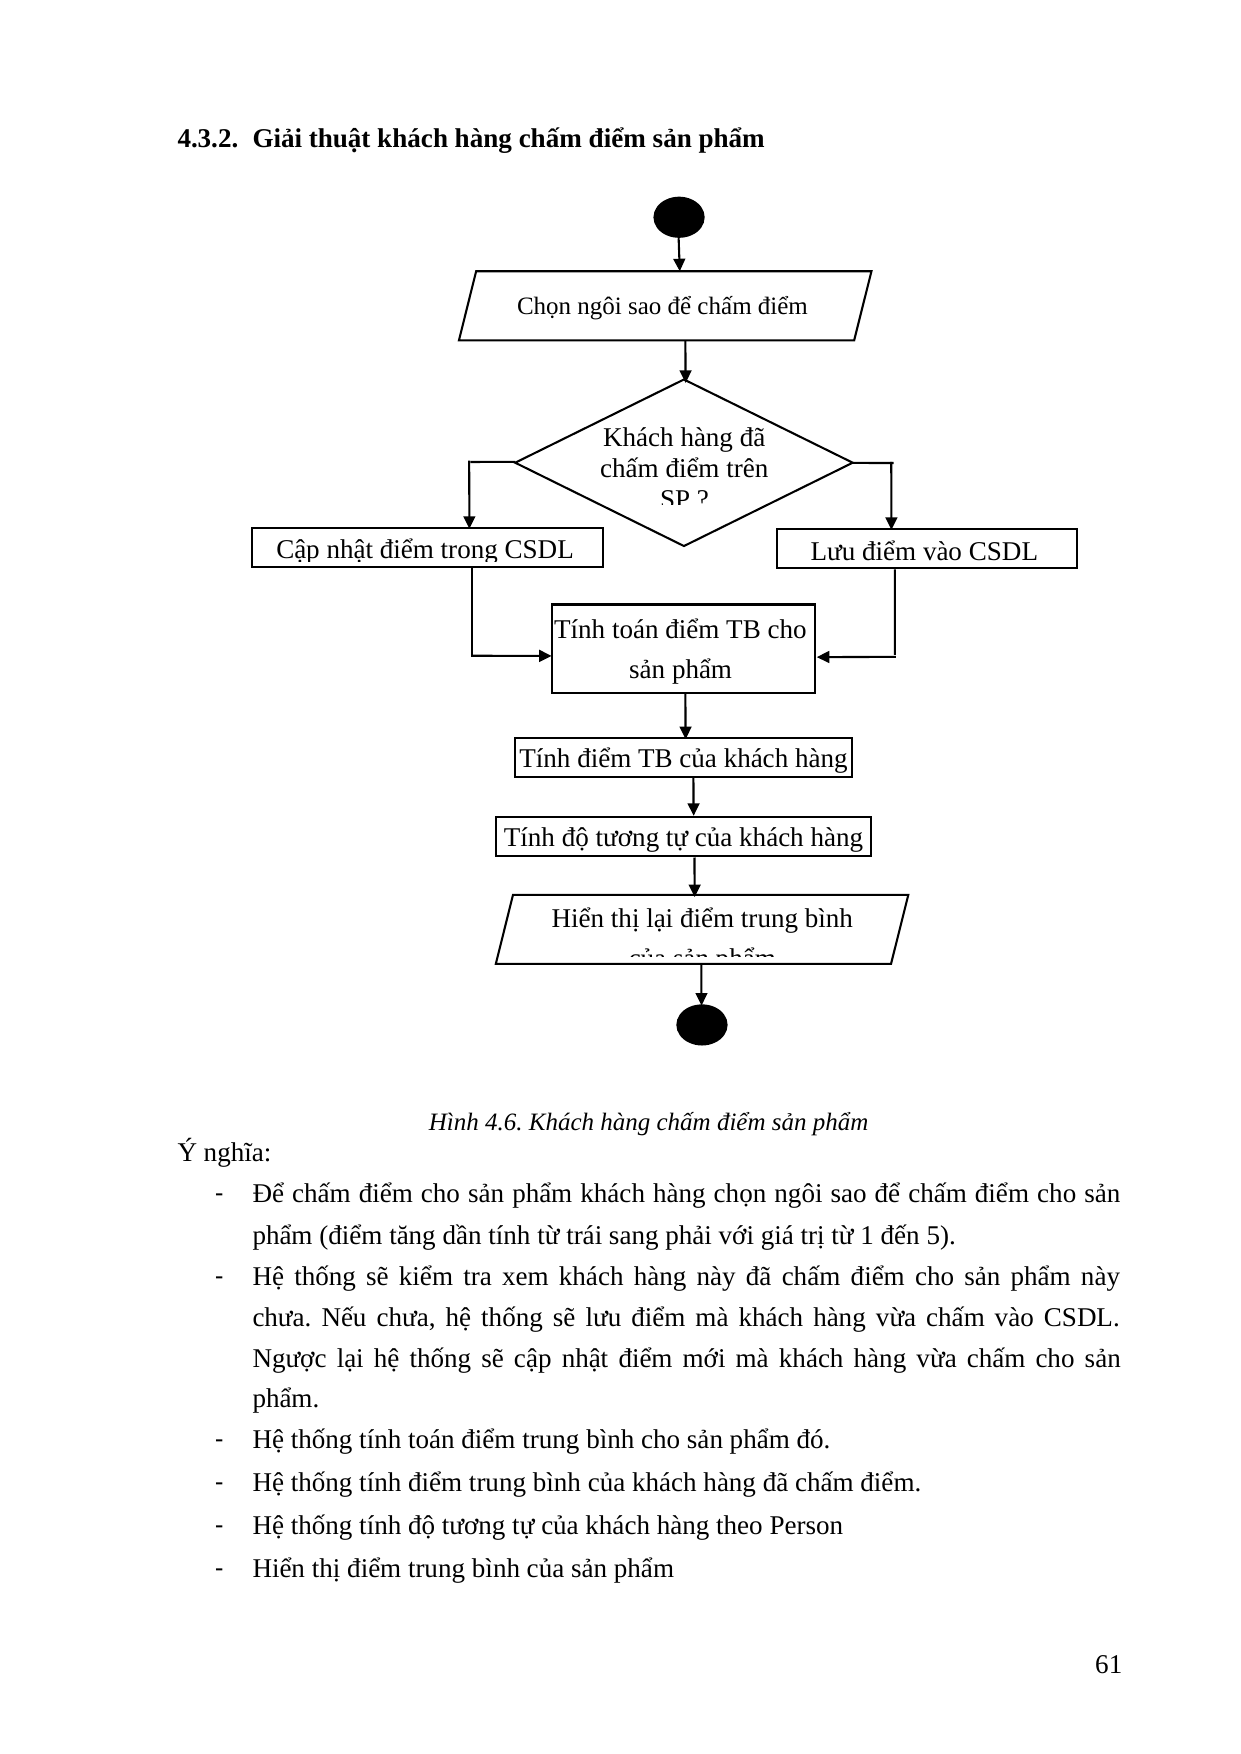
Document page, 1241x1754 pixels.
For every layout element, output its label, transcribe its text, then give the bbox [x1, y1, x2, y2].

list Hệ thống sẽ kiểm tra xem khách hàng này đã chấm điểm cho sản phẩm này chưa. Nếu chưa, hệ thống sẽ lưu điểm mà khách hàng vừa chấm vào CSDL. Ngược lại hệ thống sẽ cập nhật điểm mới mà khách hàng vừa chấm cho sản phẩm. [215, 1259, 1122, 1413]
list Hệ thống tính độ tương tự của khách hàng theo Person [215, 1508, 1122, 1542]
list Hiển thị điểm trung bình của sản phẩm [215, 1551, 1122, 1584]
list Hệ thống tính điểm trung bình của khách hàng đã chấm điểm. [215, 1466, 1122, 1499]
text Ý nghĩa: [177, 1136, 1122, 1167]
list Để chấm điểm cho sản phẩm khách hàng chọn ngôi sao để chấm điểm cho sản phẩm (điểm tăng dần tính từ trái sang phải với giá trị từ 1 đến 5). [215, 1176, 1122, 1250]
list Hệ thống tính toán điểm trung bình cho sản phẩm đó. [215, 1423, 1122, 1456]
text Hình 4.6. Khách hàng chấm điểm sản phẩm [177, 1107, 1122, 1136]
subtitle Giải thuật khách hàng chấm điểm sản phẩm [177, 122, 1122, 153]
